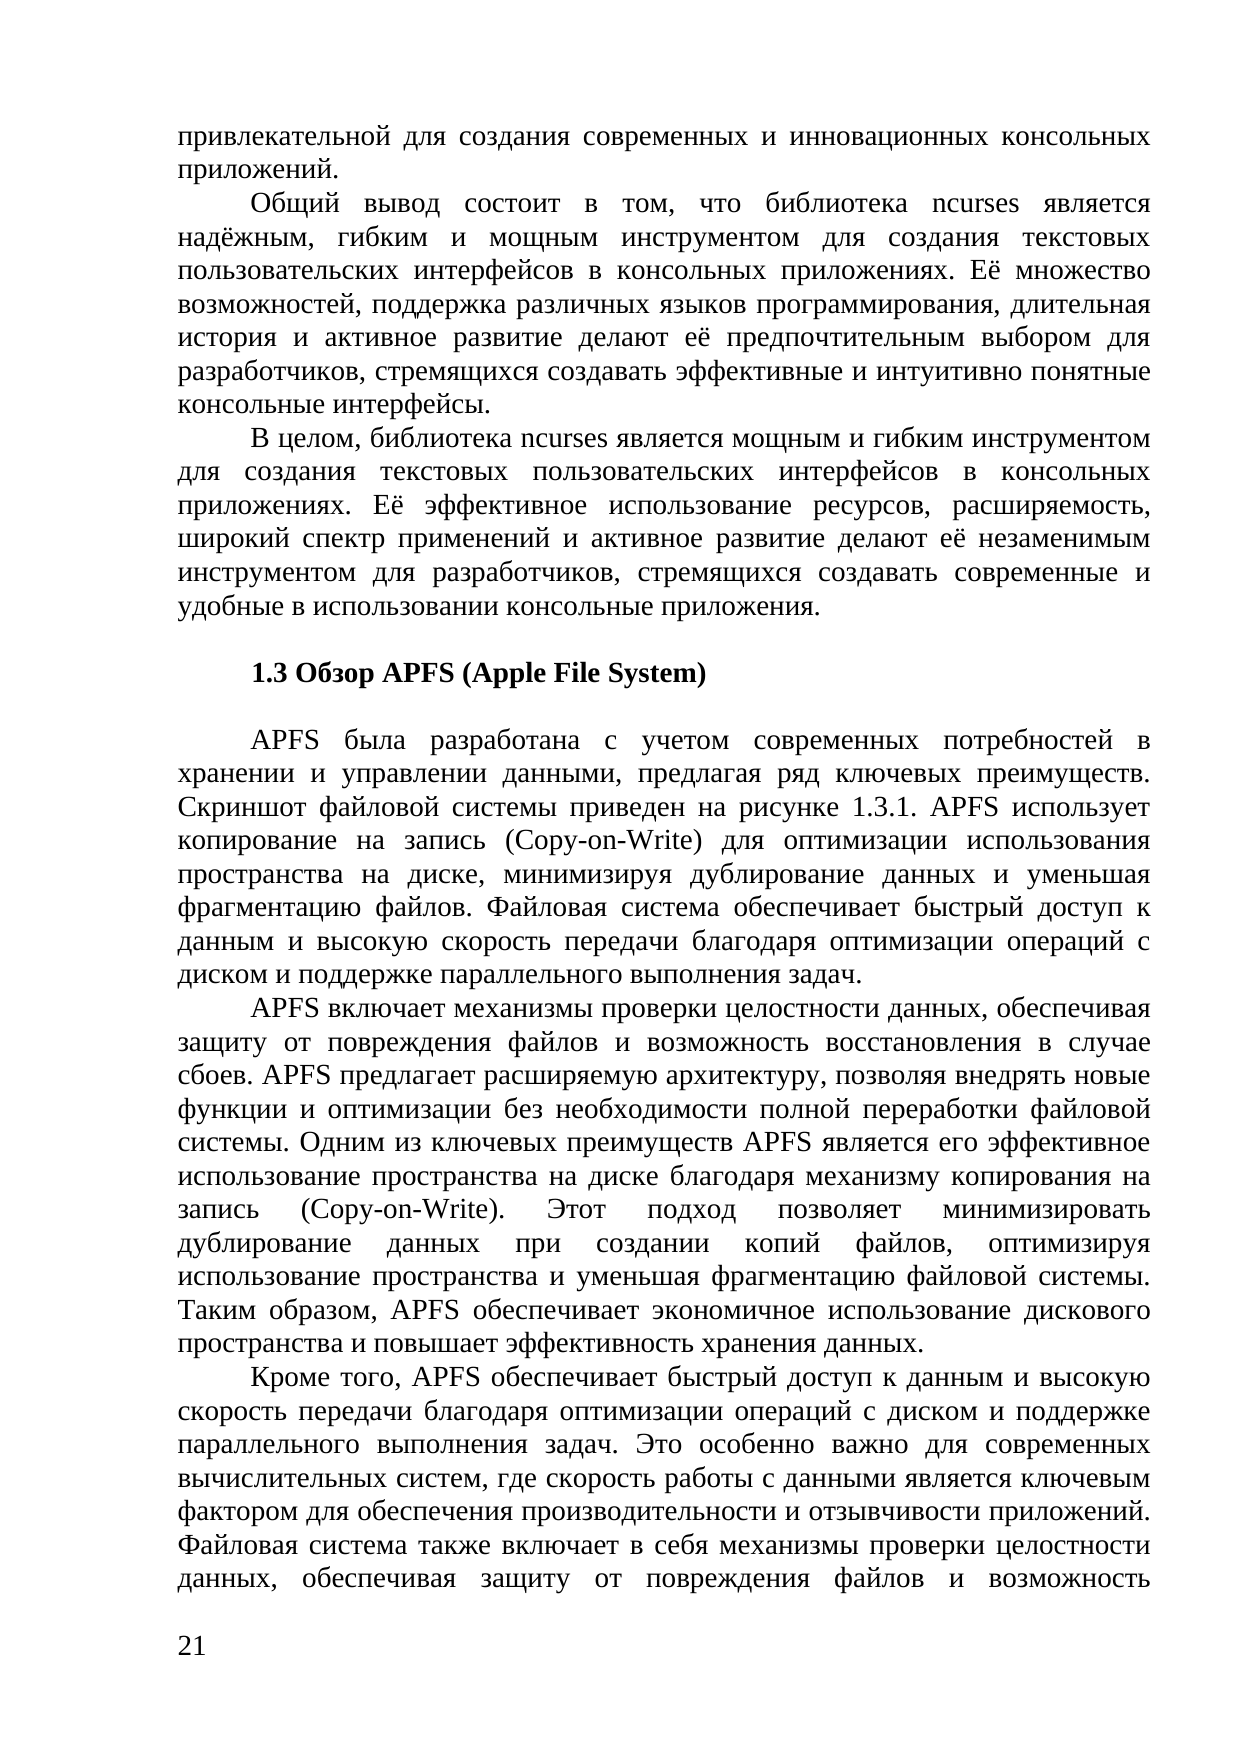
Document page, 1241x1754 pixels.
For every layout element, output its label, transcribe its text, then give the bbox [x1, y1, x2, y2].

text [177, 1359, 1152, 1594]
text APFS была разработана с учетом современных потребностей в хранении и управлении данными, предлагая ряд ключевых преимуществ. Скриншот файловой системы приведен на рисунке 1.3.1. APFS использует копирование на запись (Copy-on-Write) для оптимизации использования пространства на диске, минимизируя дублирование данных и уменьшая фрагментацию файлов. Файловая система обеспечивает быстрый доступ к данным и высокую скорость передачи благодаря оптимизации операций с диском и поддержке параллельного выполнения задач. [177, 722, 1152, 990]
text APFS включает механизмы проверки целостности данных, обеспечивая защиту от повреждения файлов и возможность восстановления в случае сбоев. APFS предлагает расширяемую архитектуру, позволяя внедрять новые функции и оптимизации без необходимости полной переработки файловой системы. Одним из ключевых преимуществ APFS является его эффективное использование пространства на диске благодаря механизму копирования на запись (Copy-on-Write). Этот подход позволяет минимизировать дублирование данных при создании копий файлов, оптимизируя использование пространства и уменьшая фрагментацию файловой системы. Таким образом, APFS обеспечивает экономичное использование дискового пространства и повышает эффективность хранения данных. [177, 990, 1152, 1359]
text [177, 118, 1152, 185]
text Общий вывод состоит в том, что библиотека ncurses является надёжным, гибким и мощным инструментом для создания текстовых пользовательских интерфейсов в консольных приложениях. Её множество возможностей, поддержка различных языков программирования, длительная история и активное развитие делают её предпочтительным выбором для разработчиков, стремящихся создавать эффективные и интуитивно понятные консольные интерфейсы. [177, 185, 1152, 420]
subtitle 1.3 Обзор APFS (Apple File System) [251, 655, 1152, 688]
text В целом, библиотека ncurses является мощным и гибким инструментом для создания текстовых пользовательских интерфейсов в консольных приложениях. Её эффективное использование ресурсов, расширяемость, широкий спектр применений и активное развитие делают её незаменимым инструментом для разработчиков, стремящихся создавать современные и удобные в использовании консольные приложения. [177, 420, 1152, 621]
